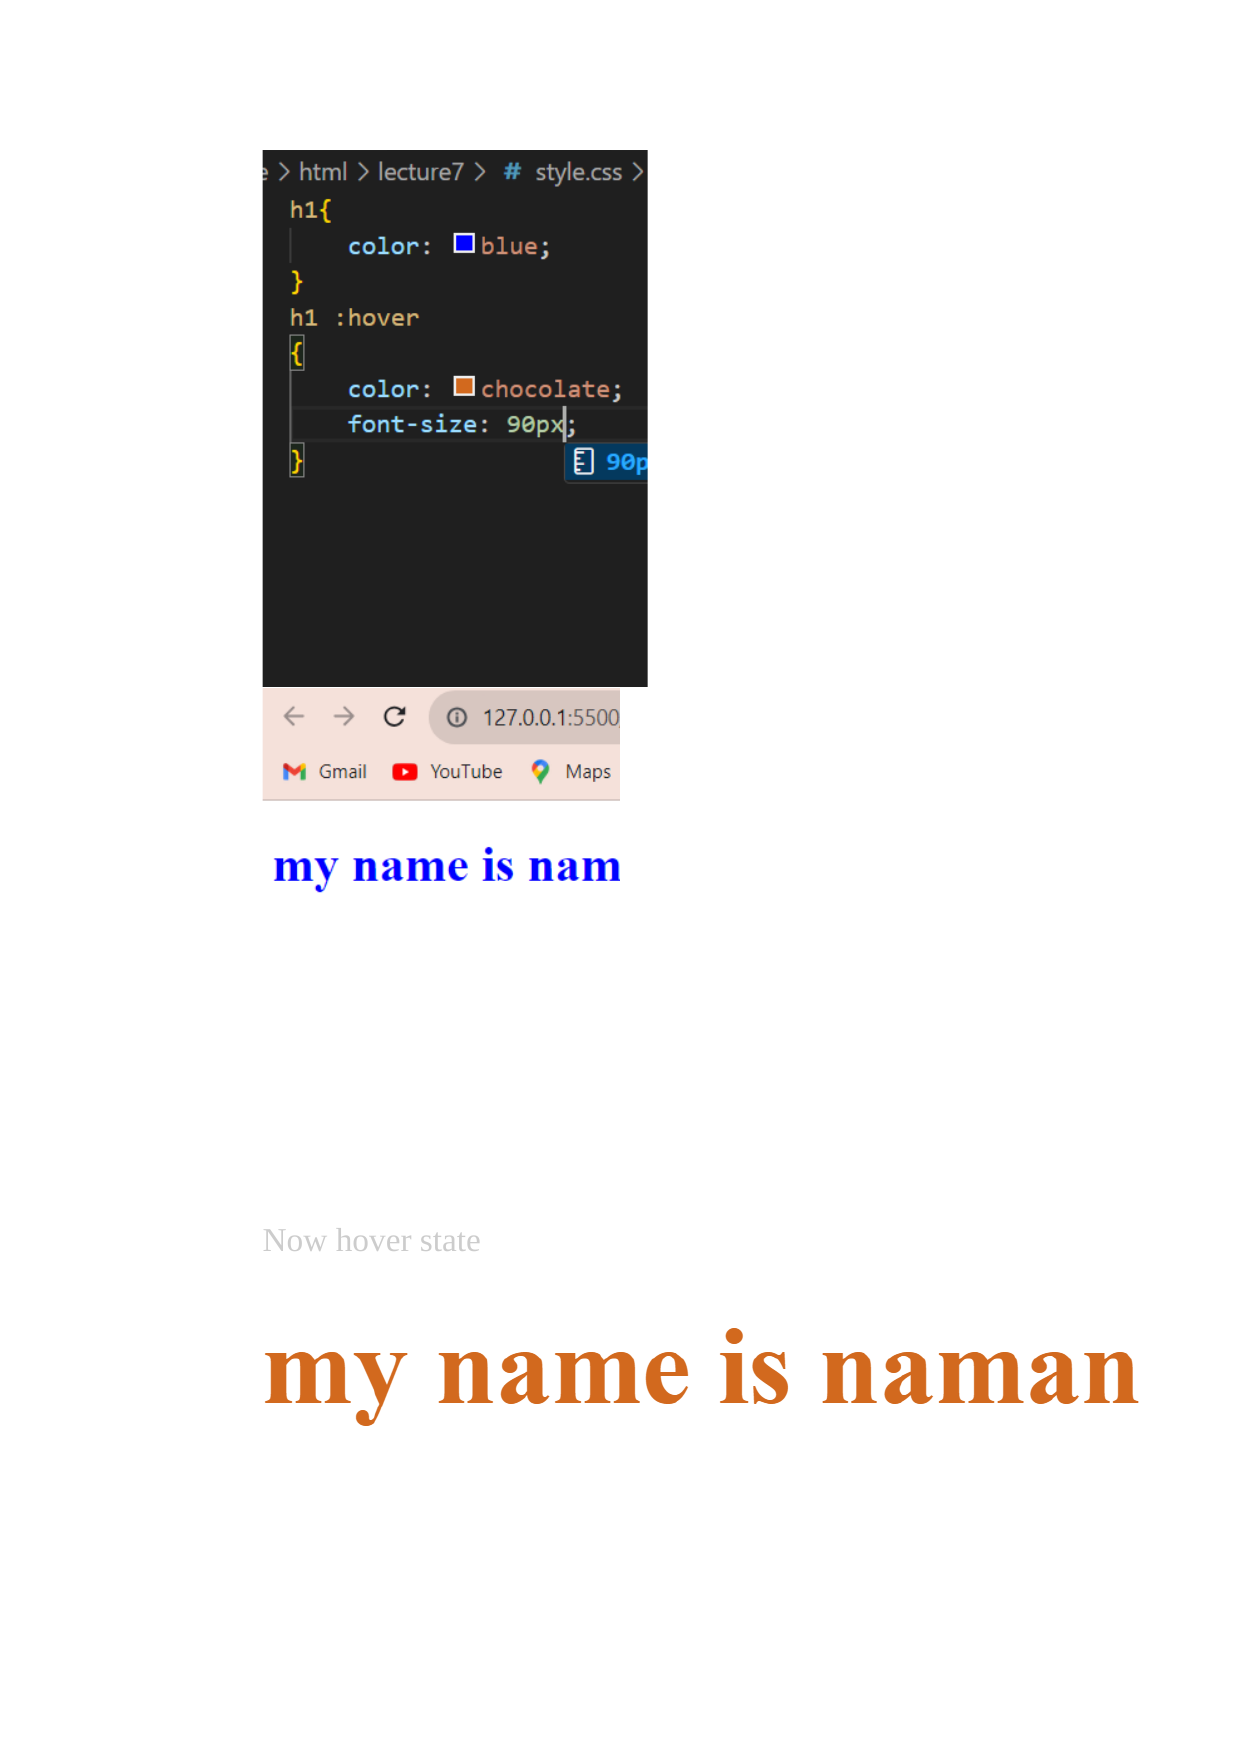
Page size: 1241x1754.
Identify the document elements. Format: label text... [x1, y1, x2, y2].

picture [262, 1262, 1203, 1504]
list Now hover state [262, 1221, 1090, 1259]
picture [262, 688, 620, 1178]
picture [262, 150, 648, 687]
